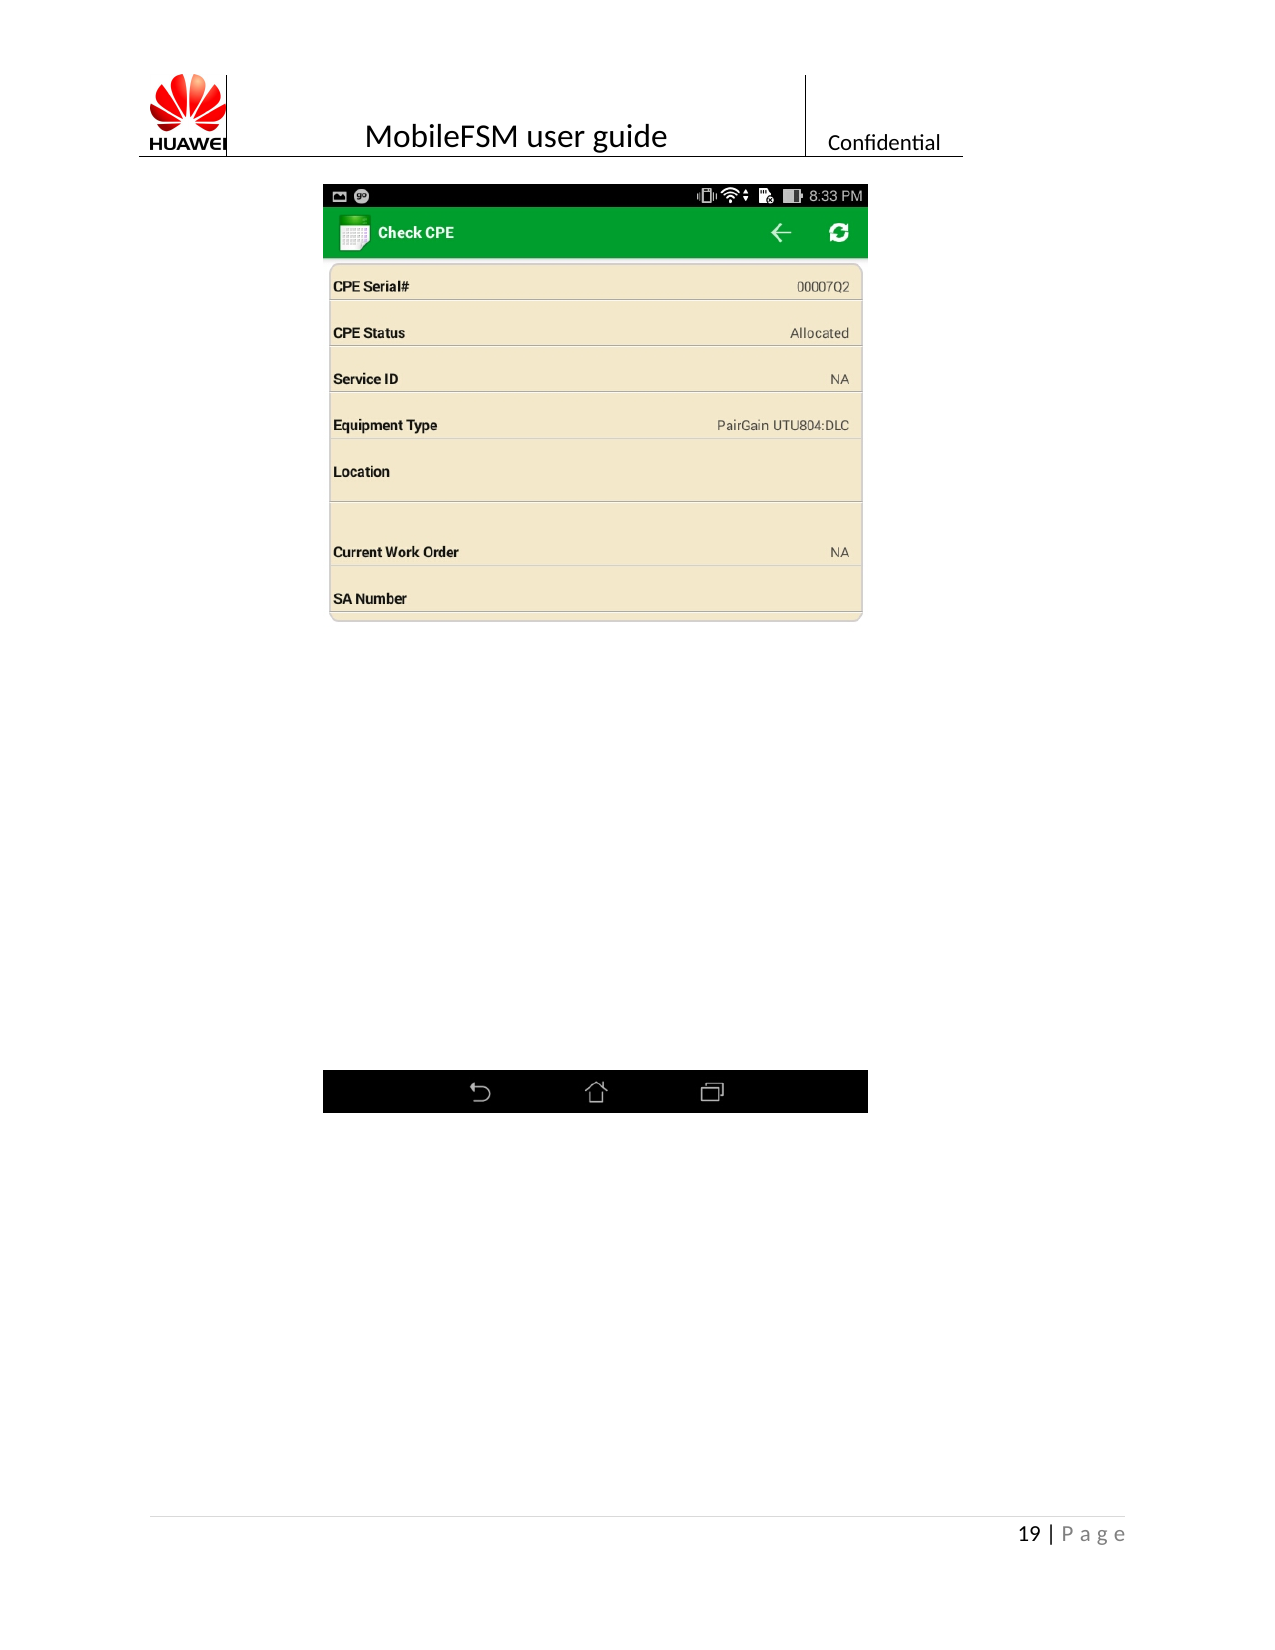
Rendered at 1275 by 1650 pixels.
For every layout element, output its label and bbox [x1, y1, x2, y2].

picture [150, 74, 226, 150]
picture [323, 184, 868, 1113]
